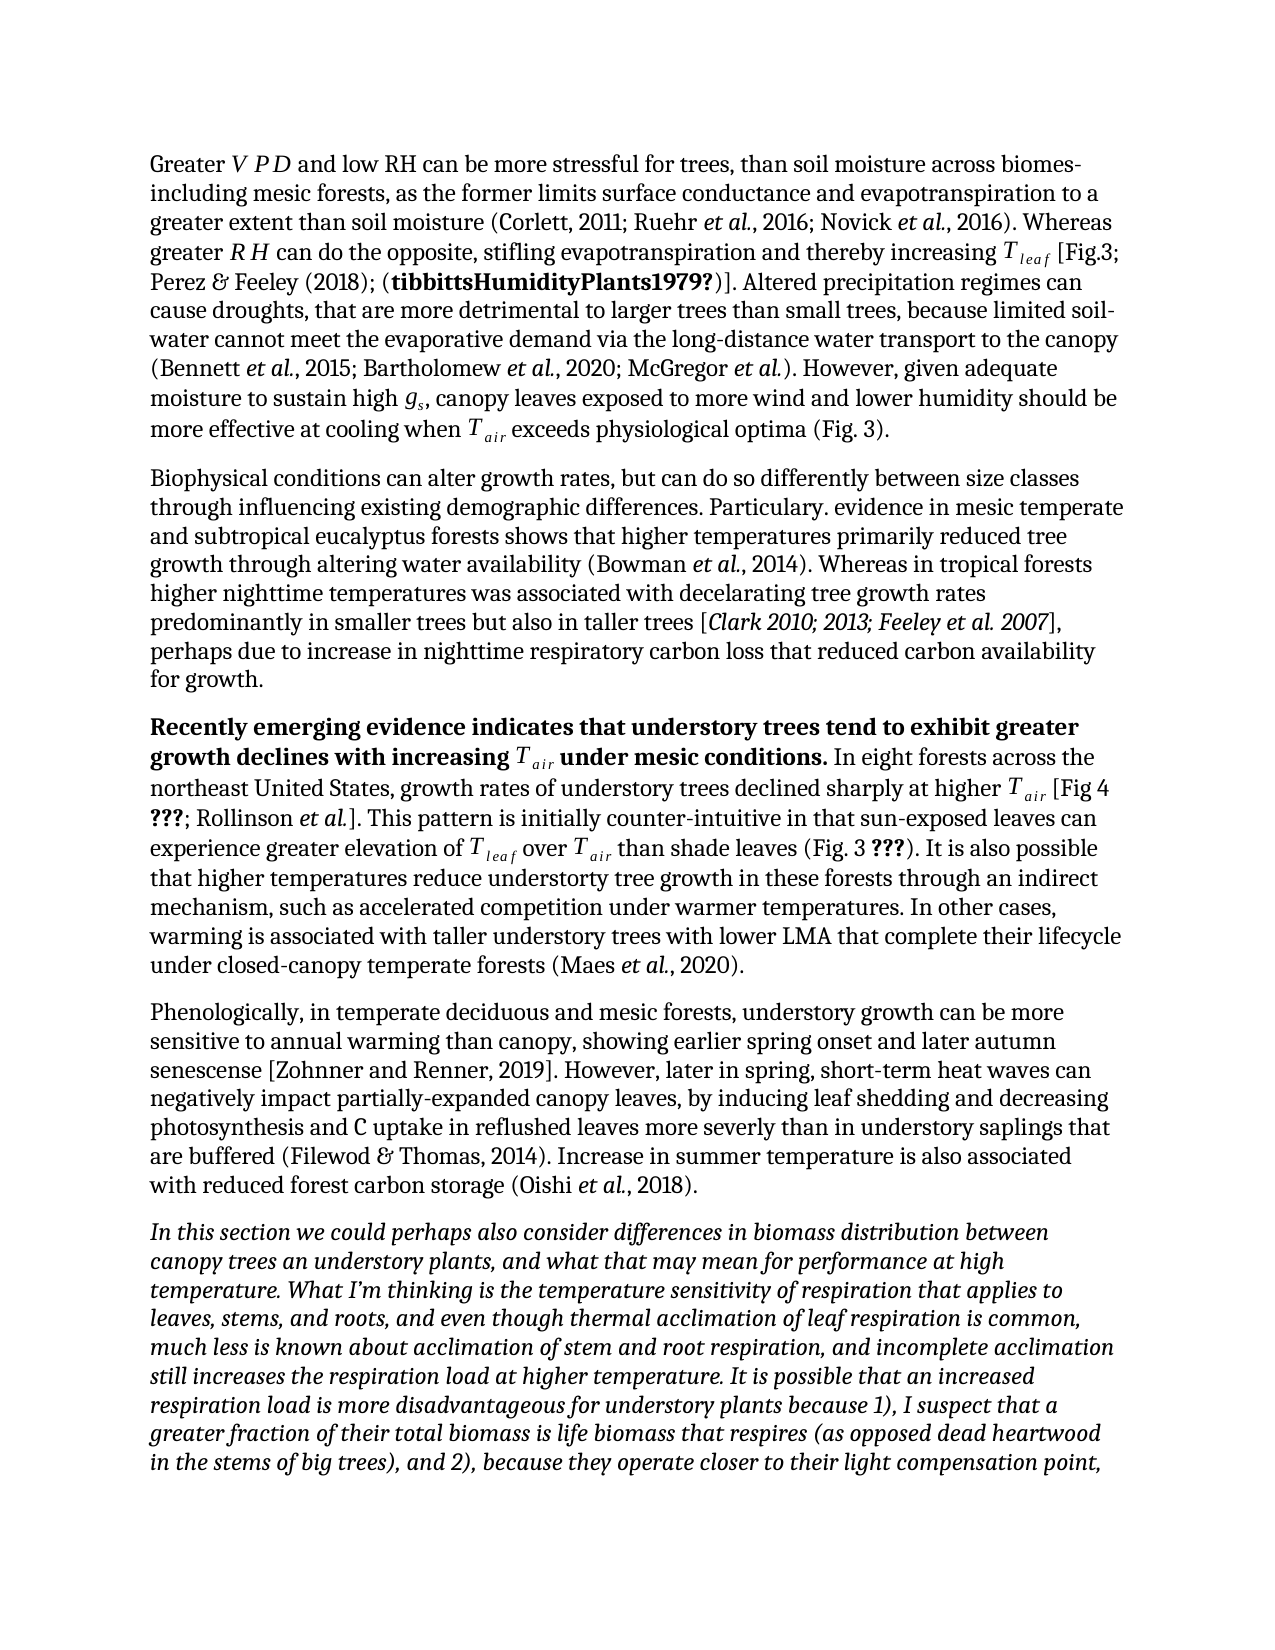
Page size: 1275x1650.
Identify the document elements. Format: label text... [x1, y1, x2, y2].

text Recently emerging evidence indicates that understory trees tend to exhibit greater growth declines with increasing under mesic conditions. In eight forests across the northeast United States, growth rates of understory trees declined sharply at higher [Fig 4 ???; Rollinson et al.]. This pattern is initially counter-intuitive in that sun-exposed leaves can experience greater elevation of over than shade leaves (Fig. 3 ???). It is also possible that higher temperatures reduce understorty tree growth in these forests through an indirect mechanism, such as accelerated competition under warmer temperatures. In other cases, warming is associated with taller understory trees with lower LMA that complete their lifecycle under closed-canopy temperate forests (Maes et al., 2020). [150, 713, 1125, 979]
text Phenologically, in temperate deciduous and mesic forests, understory growth can be more sensitive to annual warming than canopy, showing earlier spring onset and later autumn senescense [Zohnner and Renner, 2019]. However, later in spring, short-term heat waves can negatively impact partially-expanded canopy leaves, by inducing leaf shedding and decreasing photosynthesis and C uptake in reflushed leaves more severly than in understory saplings that are buffered (Filewod & Thomas, 2014). Increase in summer temperature is also associated with reduced forest carbon storage (Oishi et al., 2018). [150, 998, 1125, 1199]
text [150, 1218, 1125, 1477]
text Biophysical conditions can alter growth rates, but can do so differently between size classes through influencing existing demographic differences. Particulary. evidence in mesic temperate and subtropical eucalyptus forests shows that higher temperatures primarily reduced tree growth through altering water availability (Bowman et al., 2014). Whereas in tropical forests higher nighttime temperatures was associated with decelarating tree growth rates predominantly in smaller trees but also in taller trees [Clark 2010; 2013; Feeley et al. 2007], perhaps due to increase in nighttime respiratory carbon loss that reduced carbon availability for growth. [150, 464, 1125, 694]
text Greater and low RH can be more stressful for trees, than soil moisture across biomes-including mesic forests, as the former limits surface conductance and evapotranspiration to a greater extent than soil moisture (Corlett, 2011; Ruehr et al., 2016; Novick et al., 2016). Whereas greater can do the opposite, stifling evapotranspiration and thereby increasing [Fig.3; Perez & Feeley (2018); (tibbittsHumidityPlants1979?)]. Altered precipitation regimes can cause droughts, that are more detrimental to larger trees than small trees, because limited soil-water cannot meet the evaporative demand via the long-distance water transport to the canopy (Bennett et al., 2015; Bartholomew et al., 2020; McGregor et al.). However, given adequate moisture to sustain high , canopy leaves exposed to more wind and lower humidity should be more effective at cooling when exceeds physiological optima (Fig. 3). [150, 150, 1125, 445]
